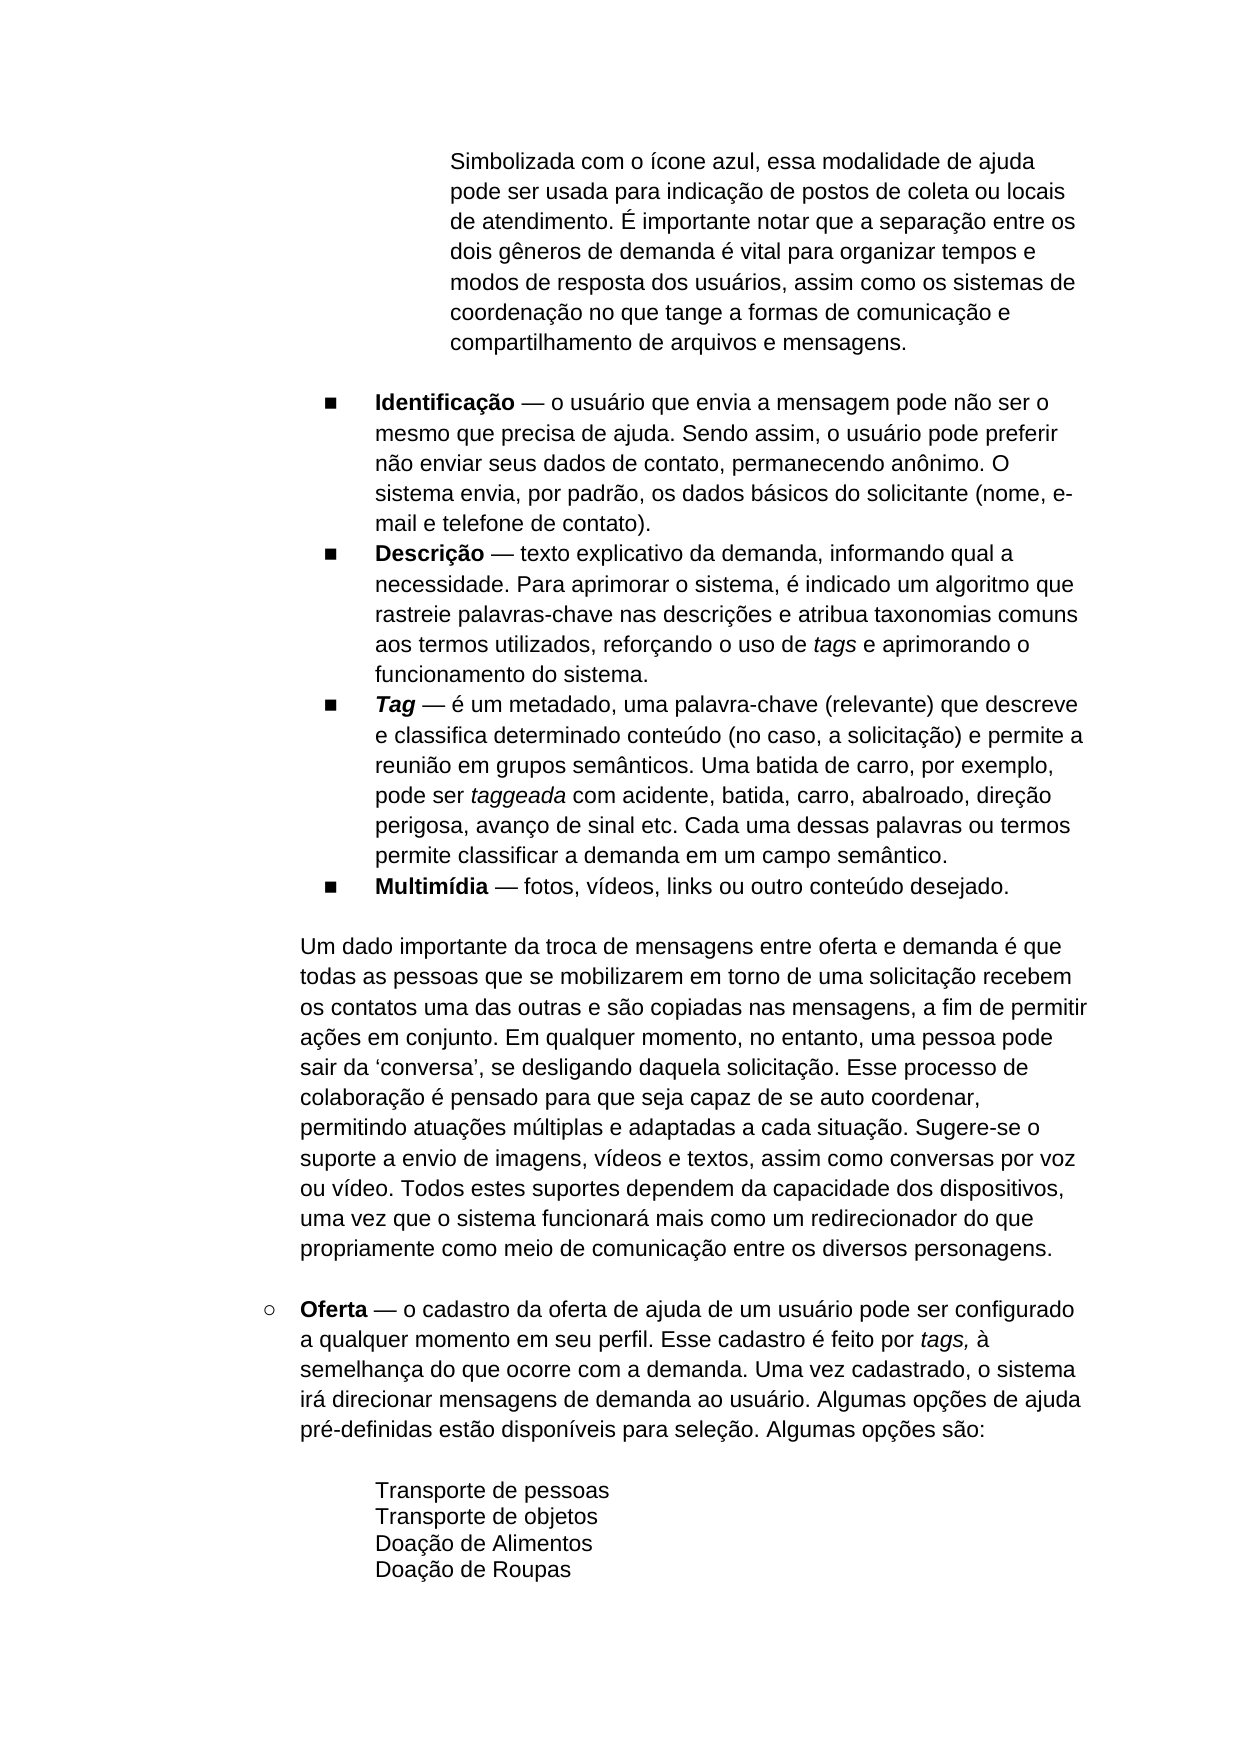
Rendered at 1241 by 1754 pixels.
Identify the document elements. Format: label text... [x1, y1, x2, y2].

text Doação de Roupas [375, 1556, 1090, 1582]
list Multimídia — fotos, vídeos, links ou outro conteúdo desejado. [337, 873, 1090, 899]
list Oferta — o cadastro da oferta de ajuda de um usuário pode ser configurado a qualquer momento em seu perfil. Esse cadastro é feito por tags, à semelhança do que ocorre com a demanda. Uma vez cadastrado, o sistema irá direcionar mensagens de demanda ao usuário. Algumas opções de ajuda pré-definidas estão disponíveis para seleção. Algumas opções são: [262, 1296, 1090, 1443]
text Um dado importante da troca de mensagens entre oferta e demanda é que todas as pessoas que se mobilizarem em torno de uma solicitação recebem os contatos uma das outras e são copiadas nas mensagens, a fim de permitir ações em conjunto. Em qualquer momento, no entanto, uma pessoa pode sair da ‘conversa’, se desligando daquela solicitação. Esse processo de colaboração é pensado para que seja capaz de se auto coordenar, permitindo atuações múltiplas e adaptadas a cada situação. Sugere-se o suporte a envio de imagens, vídeos e textos, assim como conversas por voz ou vídeo. Todos estes suportes dependem da capacidade dos dispositivos, uma vez que o sistema funcionará mais como um redirecionador do que propriamente como meio de comunicação entre os diversos personagens. [300, 933, 1090, 1261]
text Transporte de objetos [375, 1503, 1090, 1529]
text Transporte de pessoas [375, 1477, 1090, 1503]
text Simbolizada com o ícone azul, essa modalidade de ajuda pode ser usada para indicação de postos de coleta ou locais de atendimento. É importante notar que a separação entre os dois gêneros de demanda é vital para organizar tempos e modos de resposta dos usuários, assim como os sistemas de coordenação no que tange a formas de comunicação e compartilhamento de arquivos e mensagens. [450, 148, 1090, 355]
list Tag — é um metadado, uma palavra-chave (relevante) que descreve e classifica determinado conteúdo (no caso, a solicitação) e permite a reunião em grupos semânticos. Uma batida de carro, por exemplo, pode ser taggeada com acidente, batida, carro, abalroado, direção perigosa, avanço de sinal etc. Cada uma dessas palavras ou termos permite classificar a demanda em um campo semântico. [337, 691, 1090, 869]
list Descrição — texto explicativo da demanda, informando qual a necessidade. Para aprimorar o sistema, é indicado um algoritmo que rastreie palavras-chave nas descrições e atribua taxonomias comuns aos termos utilizados, reforçando o uso de tags e aprimorando o funcionamento do sistema. [337, 540, 1090, 687]
list Identificação — o usuário que envia a mensagem pode não ser o mesmo que precisa de ajuda. Sendo assim, o usuário pode preferir não enviar seus dados de contato, permanecendo anônimo. O sistema envia, por padrão, os dados básicos do solicitante (nome, e-mail e telefone de contato). [337, 389, 1090, 536]
text Doação de Alimentos [375, 1529, 1090, 1556]
